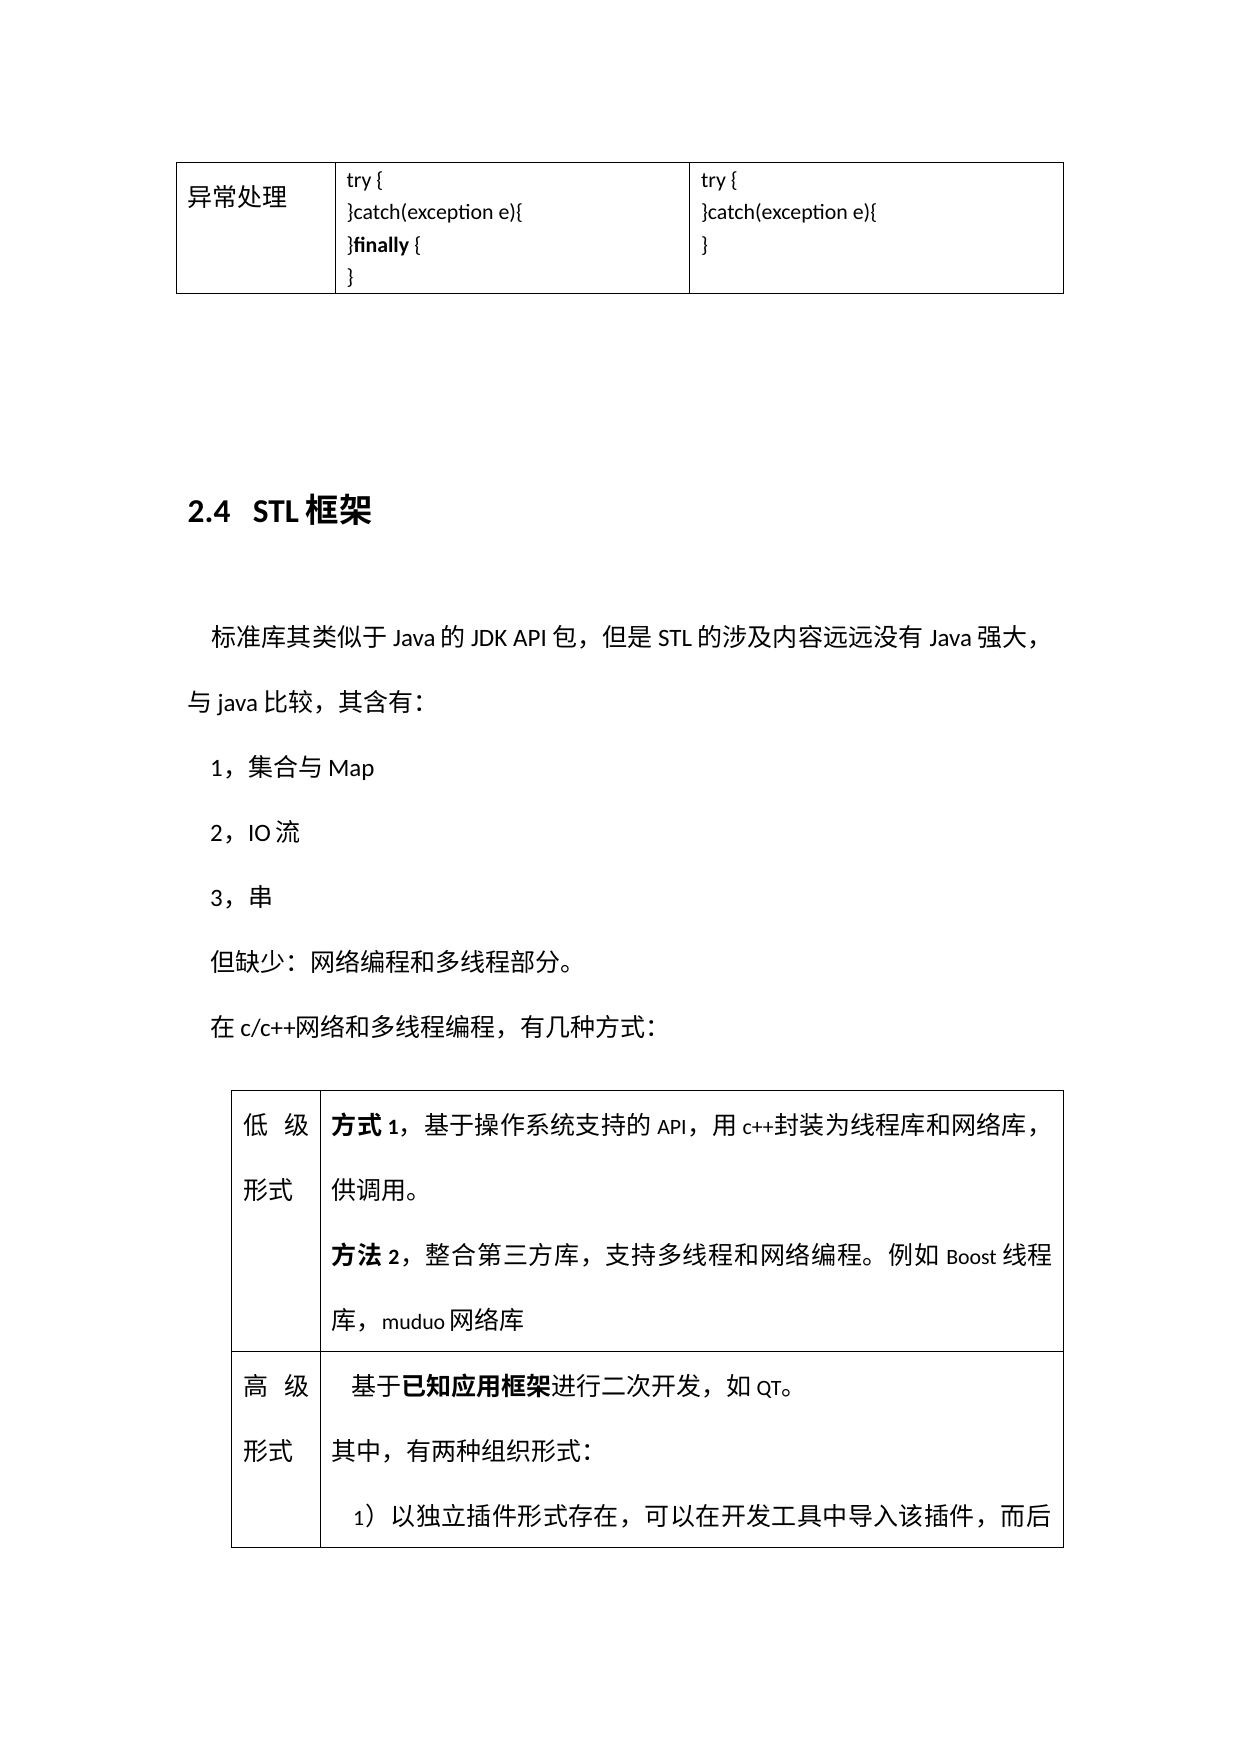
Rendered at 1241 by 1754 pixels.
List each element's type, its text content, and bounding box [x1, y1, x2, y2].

text 在c/c++网络和多线程编程，有几种方式： [187, 993, 1053, 1058]
table_header 低级形式 [232, 1091, 320, 1351]
text 3，串 [187, 863, 1053, 928]
table_cell try { }catch(exception e){ } [690, 163, 1063, 293]
text 2，IO流 [187, 798, 1053, 863]
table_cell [321, 1352, 1063, 1547]
table_cell 高级形式 [232, 1352, 320, 1547]
table_header 方式1，基于操作系统支持的API，用c++封装为线程库和网络库，供调用。 方法2，整合第三方库，支持多线程和网络编程。例如Boost线程库，muduo网络库 [321, 1091, 1063, 1351]
text 标准库其类似于Java的JDK API包，但是STL的涉及内容远远没有Java强大，与java比较，其含有： [187, 603, 1053, 733]
subtitle 2.4 STL框架 [187, 475, 1053, 540]
text 1，集合与Map [187, 733, 1053, 798]
table_cell try { }catch(exception e){ }finally { } [336, 163, 689, 293]
text 但缺少：网络编程和多线程部分。 [187, 928, 1053, 993]
table_cell 异常处理 [177, 163, 335, 293]
